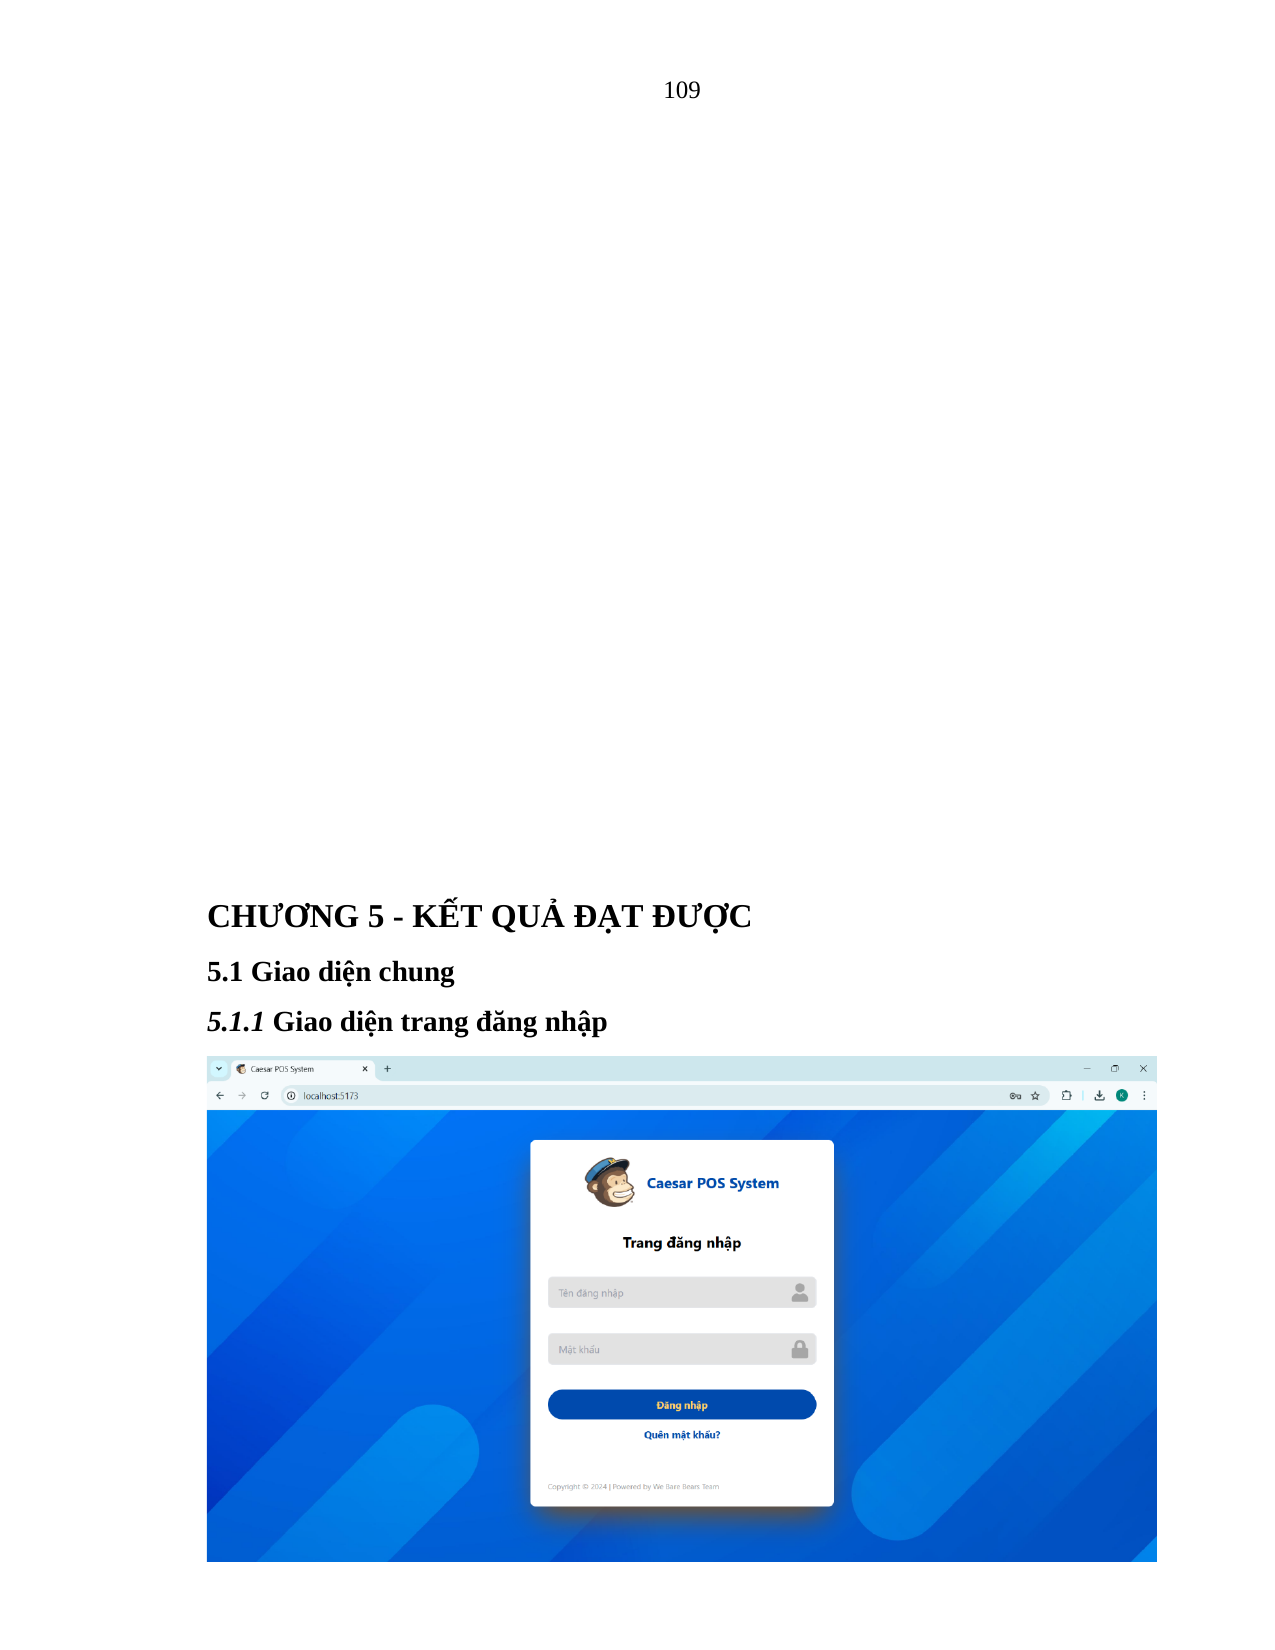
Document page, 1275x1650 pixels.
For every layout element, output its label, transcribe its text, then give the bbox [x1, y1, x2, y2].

subtitle KẾT QUẢ ĐẠT ĐƯỢC [207, 897, 1157, 935]
subtitle Giao diện trang đăng nhập [207, 1004, 1157, 1038]
picture [206, 1056, 1157, 1562]
subtitle Giao diện chung [207, 954, 1157, 988]
